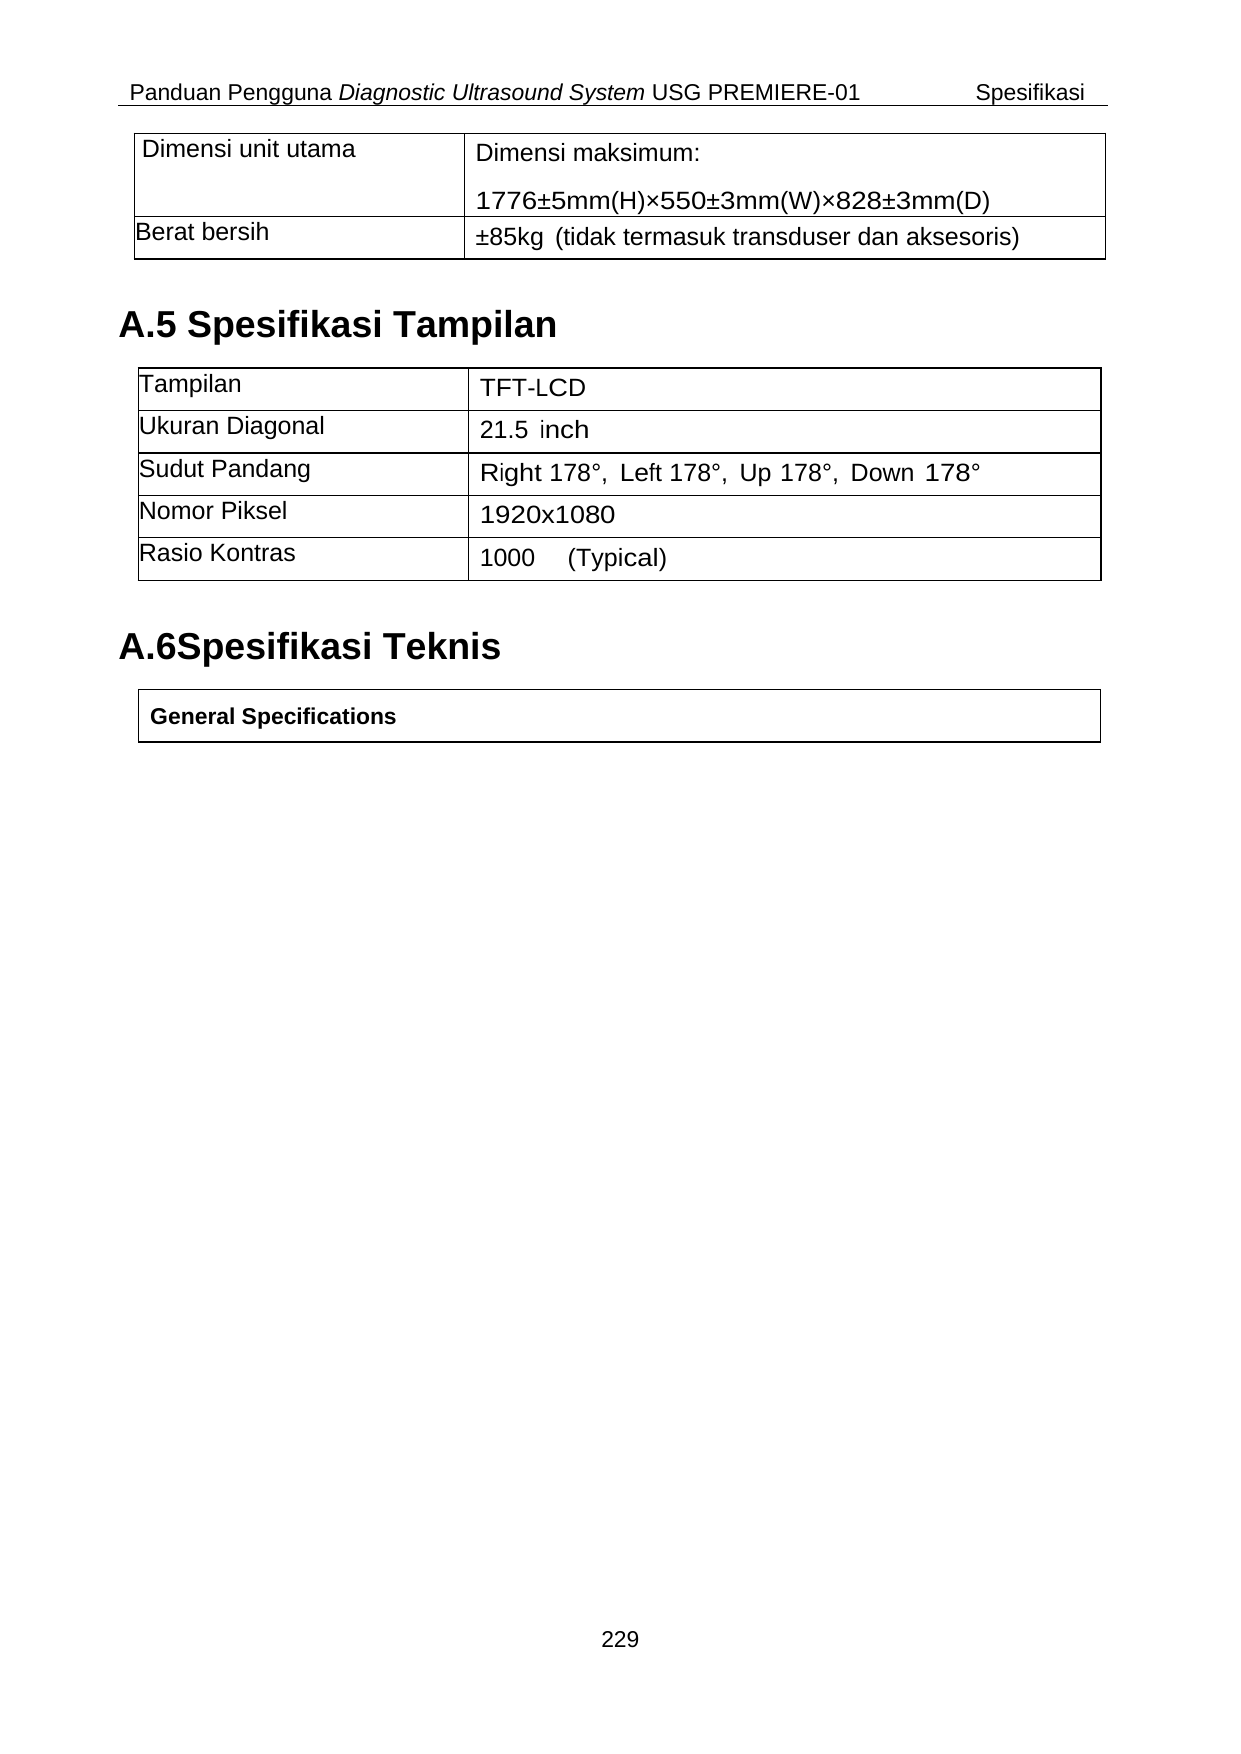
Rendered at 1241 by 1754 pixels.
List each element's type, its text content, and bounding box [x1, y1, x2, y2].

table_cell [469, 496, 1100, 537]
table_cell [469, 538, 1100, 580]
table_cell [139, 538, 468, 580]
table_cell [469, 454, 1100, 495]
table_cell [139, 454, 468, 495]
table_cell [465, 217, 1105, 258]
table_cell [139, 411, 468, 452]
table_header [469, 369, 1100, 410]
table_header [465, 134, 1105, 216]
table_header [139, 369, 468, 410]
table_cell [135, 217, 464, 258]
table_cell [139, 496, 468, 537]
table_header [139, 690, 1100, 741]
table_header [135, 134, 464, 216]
subtitle A.5 Spesifikasi Tampilan [118, 303, 1122, 346]
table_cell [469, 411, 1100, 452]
subtitle A.6Spesifikasi Teknis [118, 624, 1122, 667]
